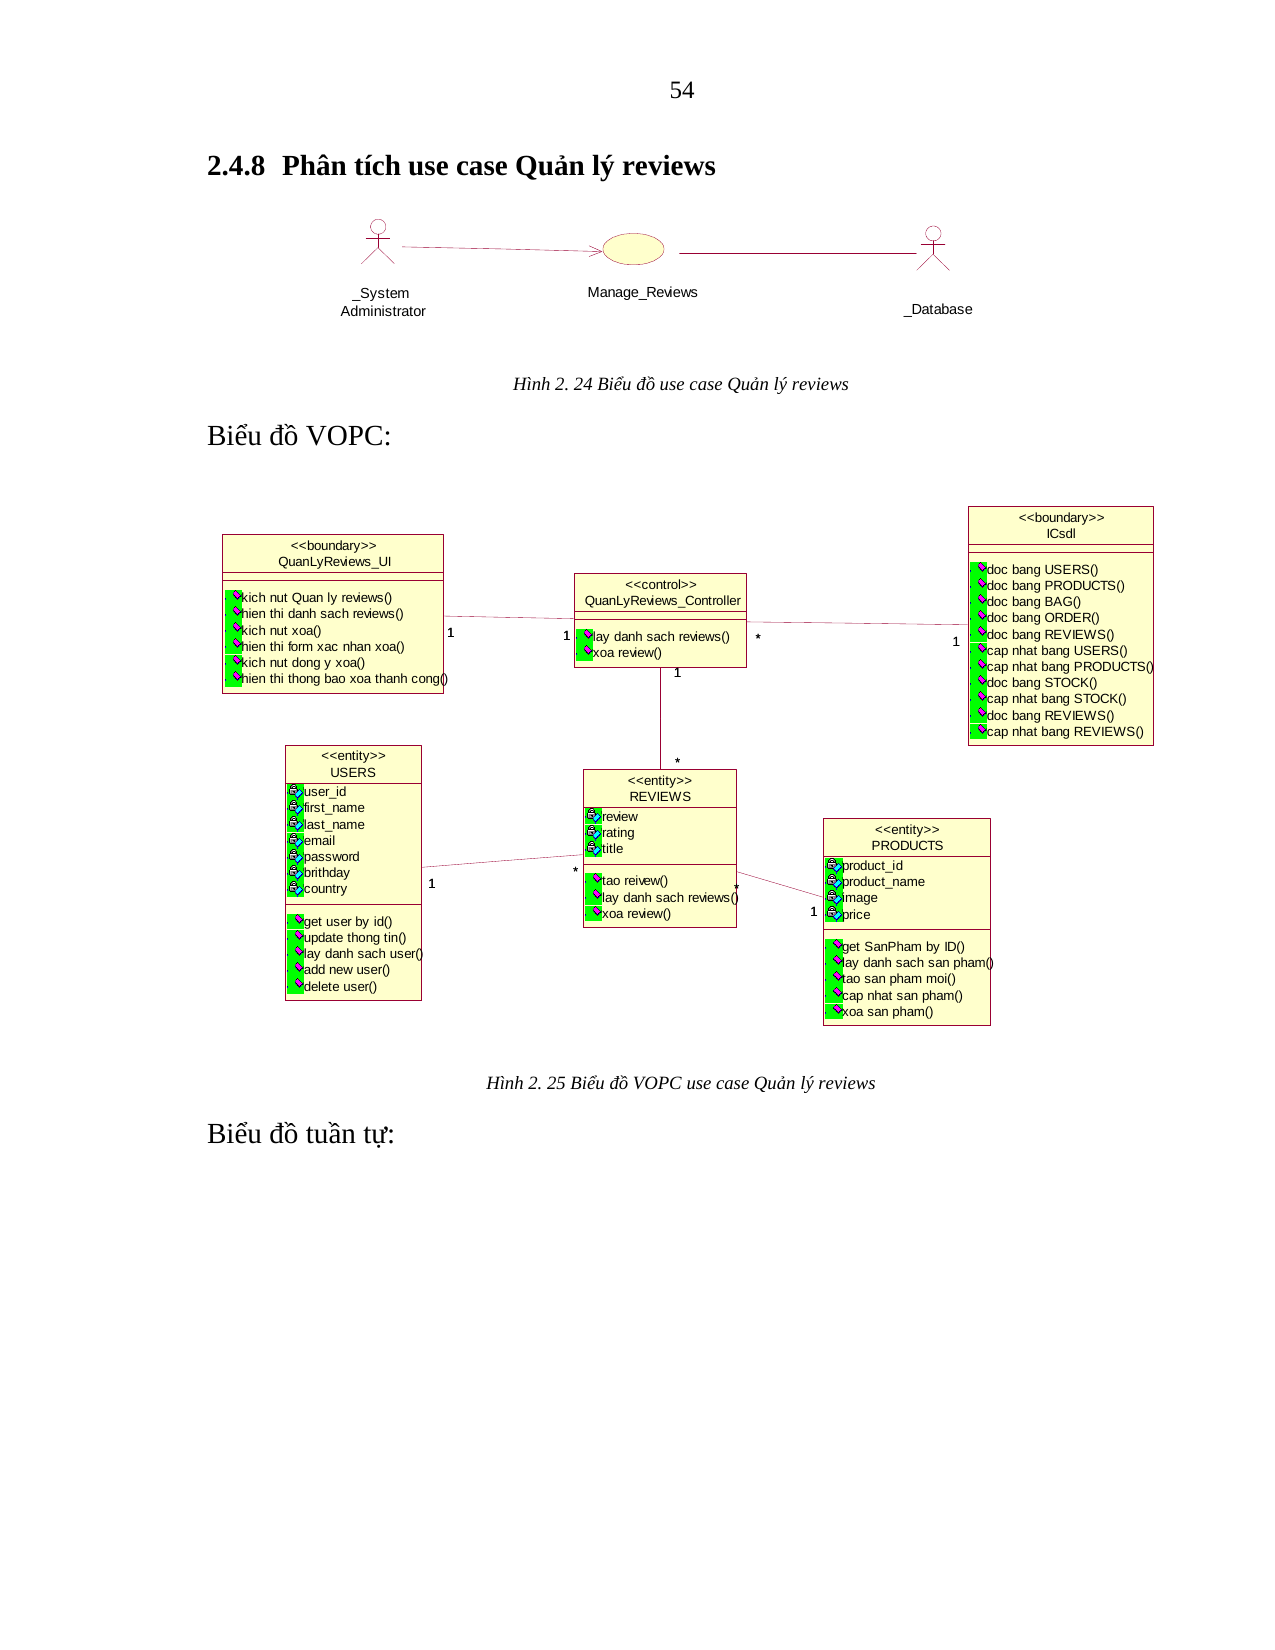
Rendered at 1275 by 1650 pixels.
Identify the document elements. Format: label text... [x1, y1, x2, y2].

text Biểu đồ tuần tự: [207, 1117, 1157, 1150]
text Biểu đồ VOPC: [207, 418, 1157, 451]
text Hình 2. 24 Biểu đồ use case Quản lý reviews [207, 373, 1157, 394]
subtitle Phân tích use case Quản lý reviews [207, 148, 1157, 181]
text Hình 2. 25 Biểu đồ VOPC use case Quản lý reviews [207, 1072, 1157, 1093]
